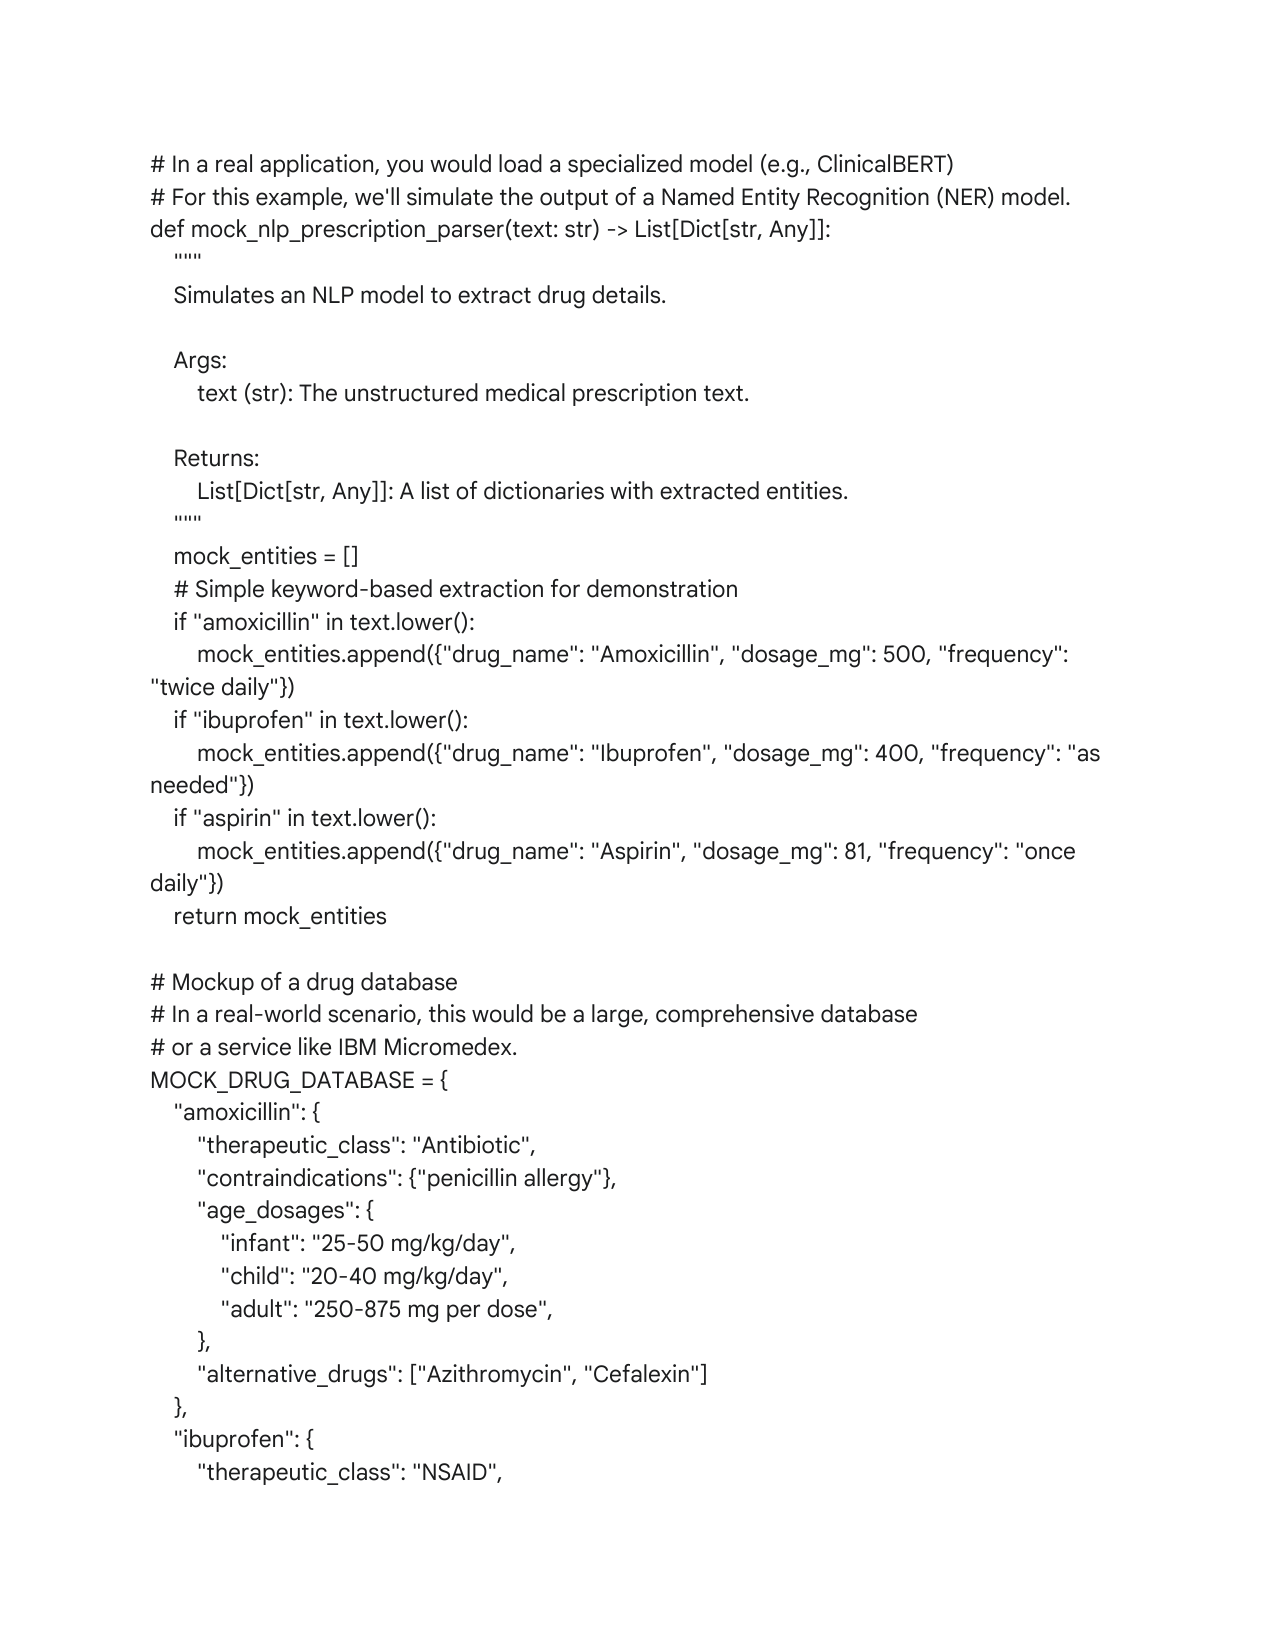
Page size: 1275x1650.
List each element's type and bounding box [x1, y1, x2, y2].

text [150, 150, 1125, 1487]
